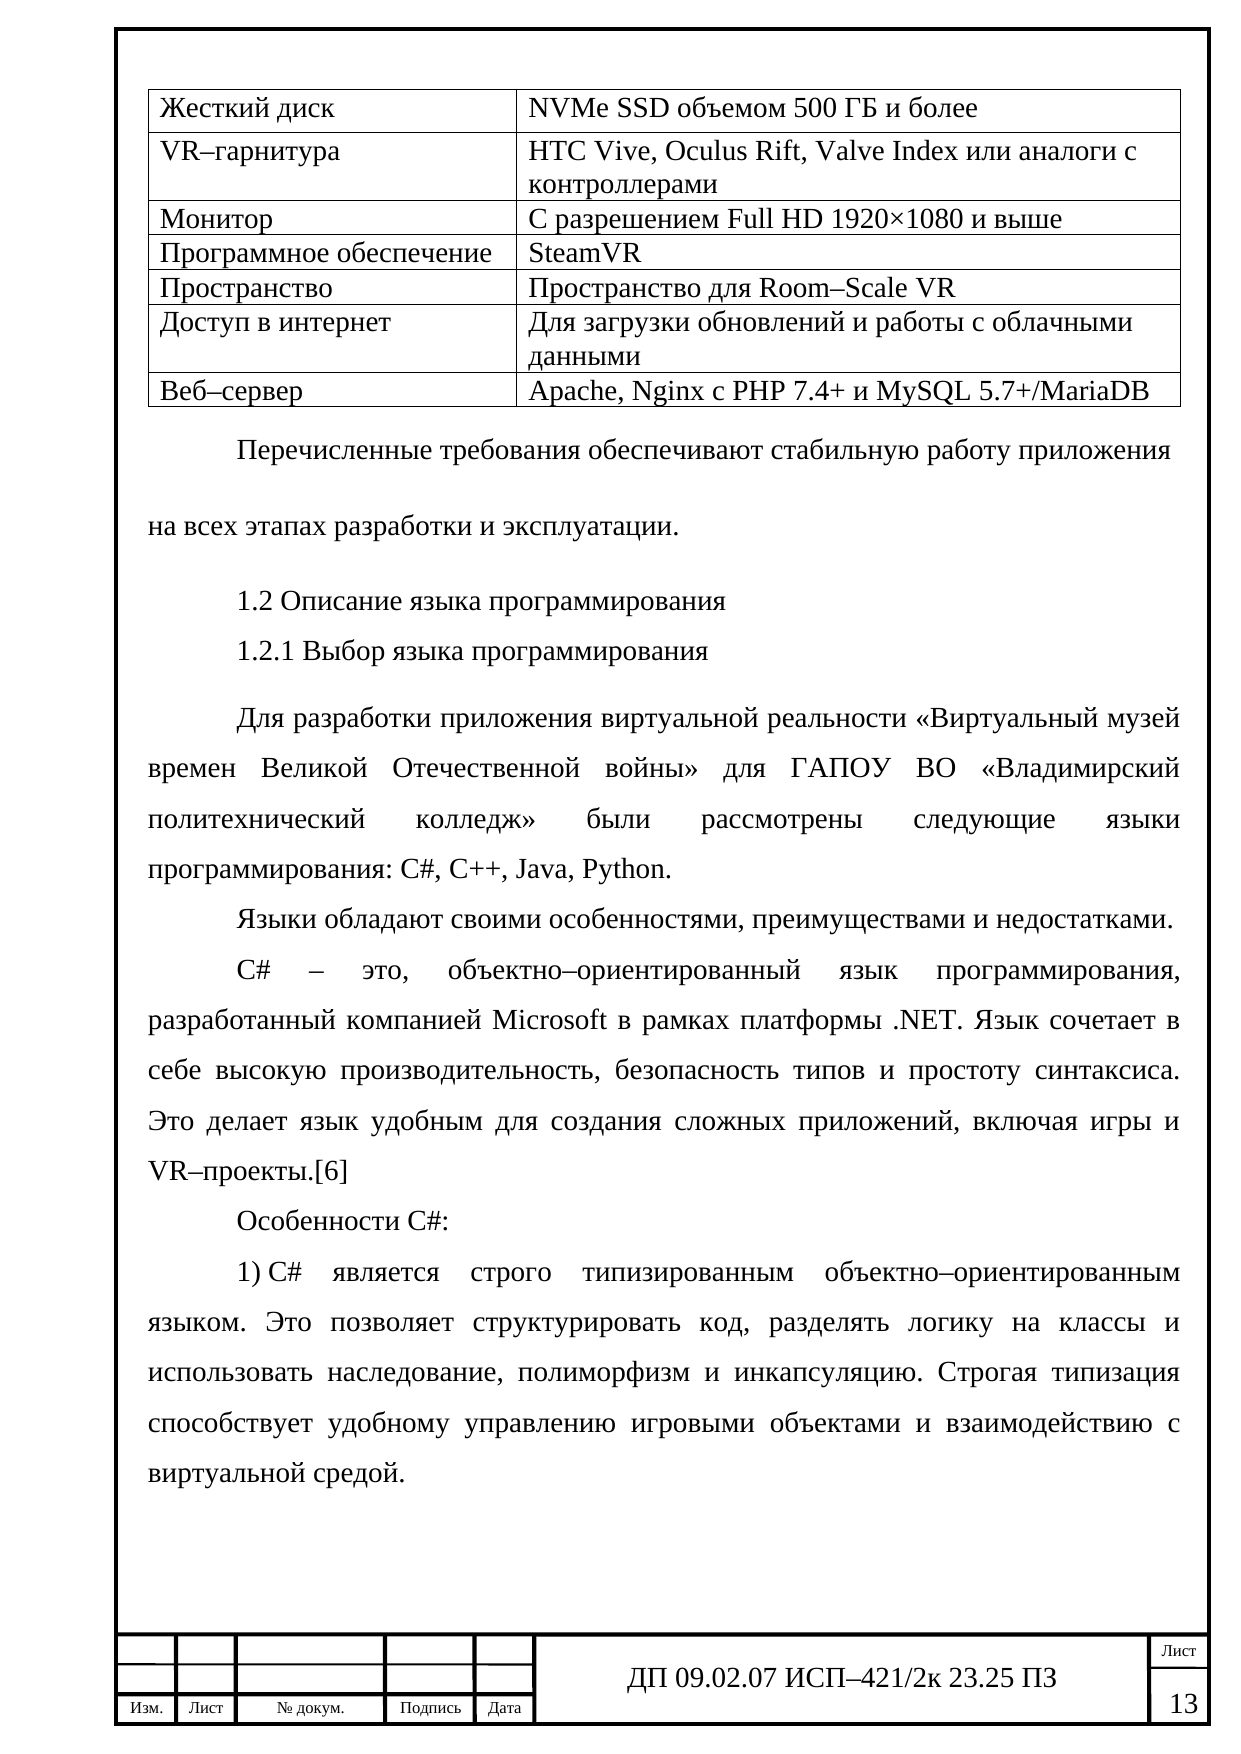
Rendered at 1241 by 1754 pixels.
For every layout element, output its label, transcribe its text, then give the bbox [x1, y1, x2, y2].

table_cell Монитор [149, 201, 516, 234]
table_cell NVMe SSD объемом 500 ГБ и более [517, 90, 1180, 132]
table_cell HTC Vive, Oculus Rift, Valve Index или аналоги с контроллерами [517, 133, 1180, 200]
table_cell С разрешением Full HD 1920×1080 и выше [517, 201, 1180, 234]
list C# является строго типизированным объектно–ориентированным языком. Это позволяет структурировать код, разделять логику на классы и использовать наследование, полиморфизм и инкапсуляцию. Строгая типизация способствует удобному управлению игровыми объектами и взаимодействию с виртуальной средой. [148, 1254, 1181, 1488]
text Особенности C#: [148, 1203, 1181, 1237]
table_cell Пространство для Room–Scale VR [517, 270, 1180, 303]
table_cell Жесткий диск [149, 90, 516, 132]
text на всех этапах разработки и эксплуатации. [148, 508, 1181, 541]
text C# – это, объектно–ориентированный язык программирования, разработанный компанией Microsoft в рамках платформы .NET. Язык сочетает в себе высокую производительность, безопасность типов и простоту синтаксиса. Это делает язык удобным для создания сложных приложений, включая игры и VR–проекты.[6] [148, 952, 1181, 1187]
table_cell Apache, Nginx с PHP 7.4+ и MySQL 5.7+/MariaDB [517, 373, 1180, 406]
text Перечисленные требования обеспечивают стабильную работу приложения [148, 432, 1181, 466]
text Языки обладают своими особенностями, преимуществами и недостатками. [148, 902, 1181, 935]
table_cell Веб–сервер [149, 373, 516, 406]
table_cell Пространство [149, 270, 516, 303]
text 1.2 Описание языка программирования [148, 583, 1181, 616]
table_cell VR–гарнитура [149, 133, 516, 200]
table_cell SteamVR [517, 235, 1180, 269]
text Для разработки приложения виртуальной реальности «Виртуальный музей времен Великой Отечественной войны» для ГАПОУ ВО «Владимирский политехнический колледж» были рассмотрены следующие языки программирования: C#, C++, Java, Python. [148, 700, 1181, 885]
table_cell Доступ в интернет [149, 305, 516, 372]
text 1.2.1 Выбор языка программирования [148, 633, 1181, 667]
table_cell Для загрузки обновлений и работы с облачными данными [517, 305, 1180, 372]
table_cell Программное обеспечение [149, 235, 516, 269]
